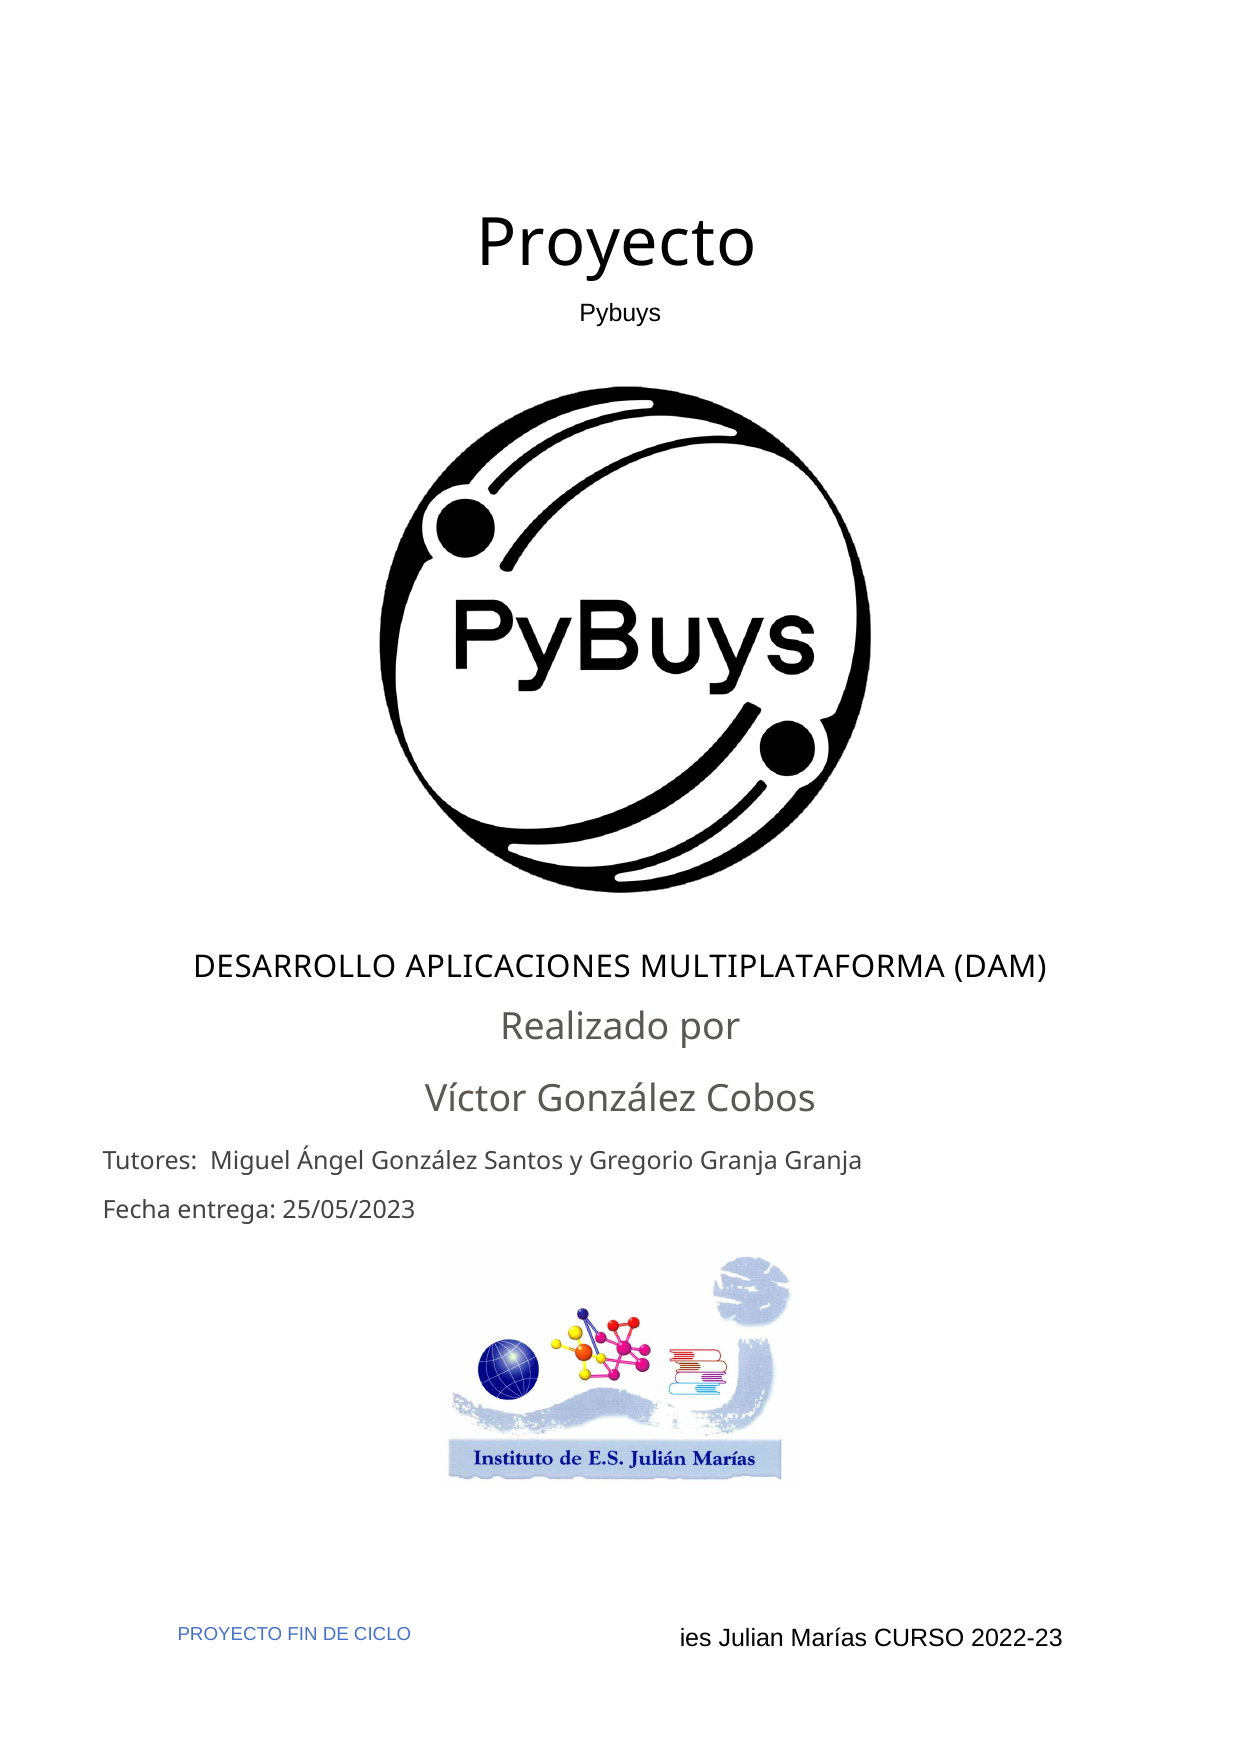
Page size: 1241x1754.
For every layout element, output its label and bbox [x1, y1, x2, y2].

picture [437, 1241, 803, 1489]
picture [330, 345, 910, 926]
